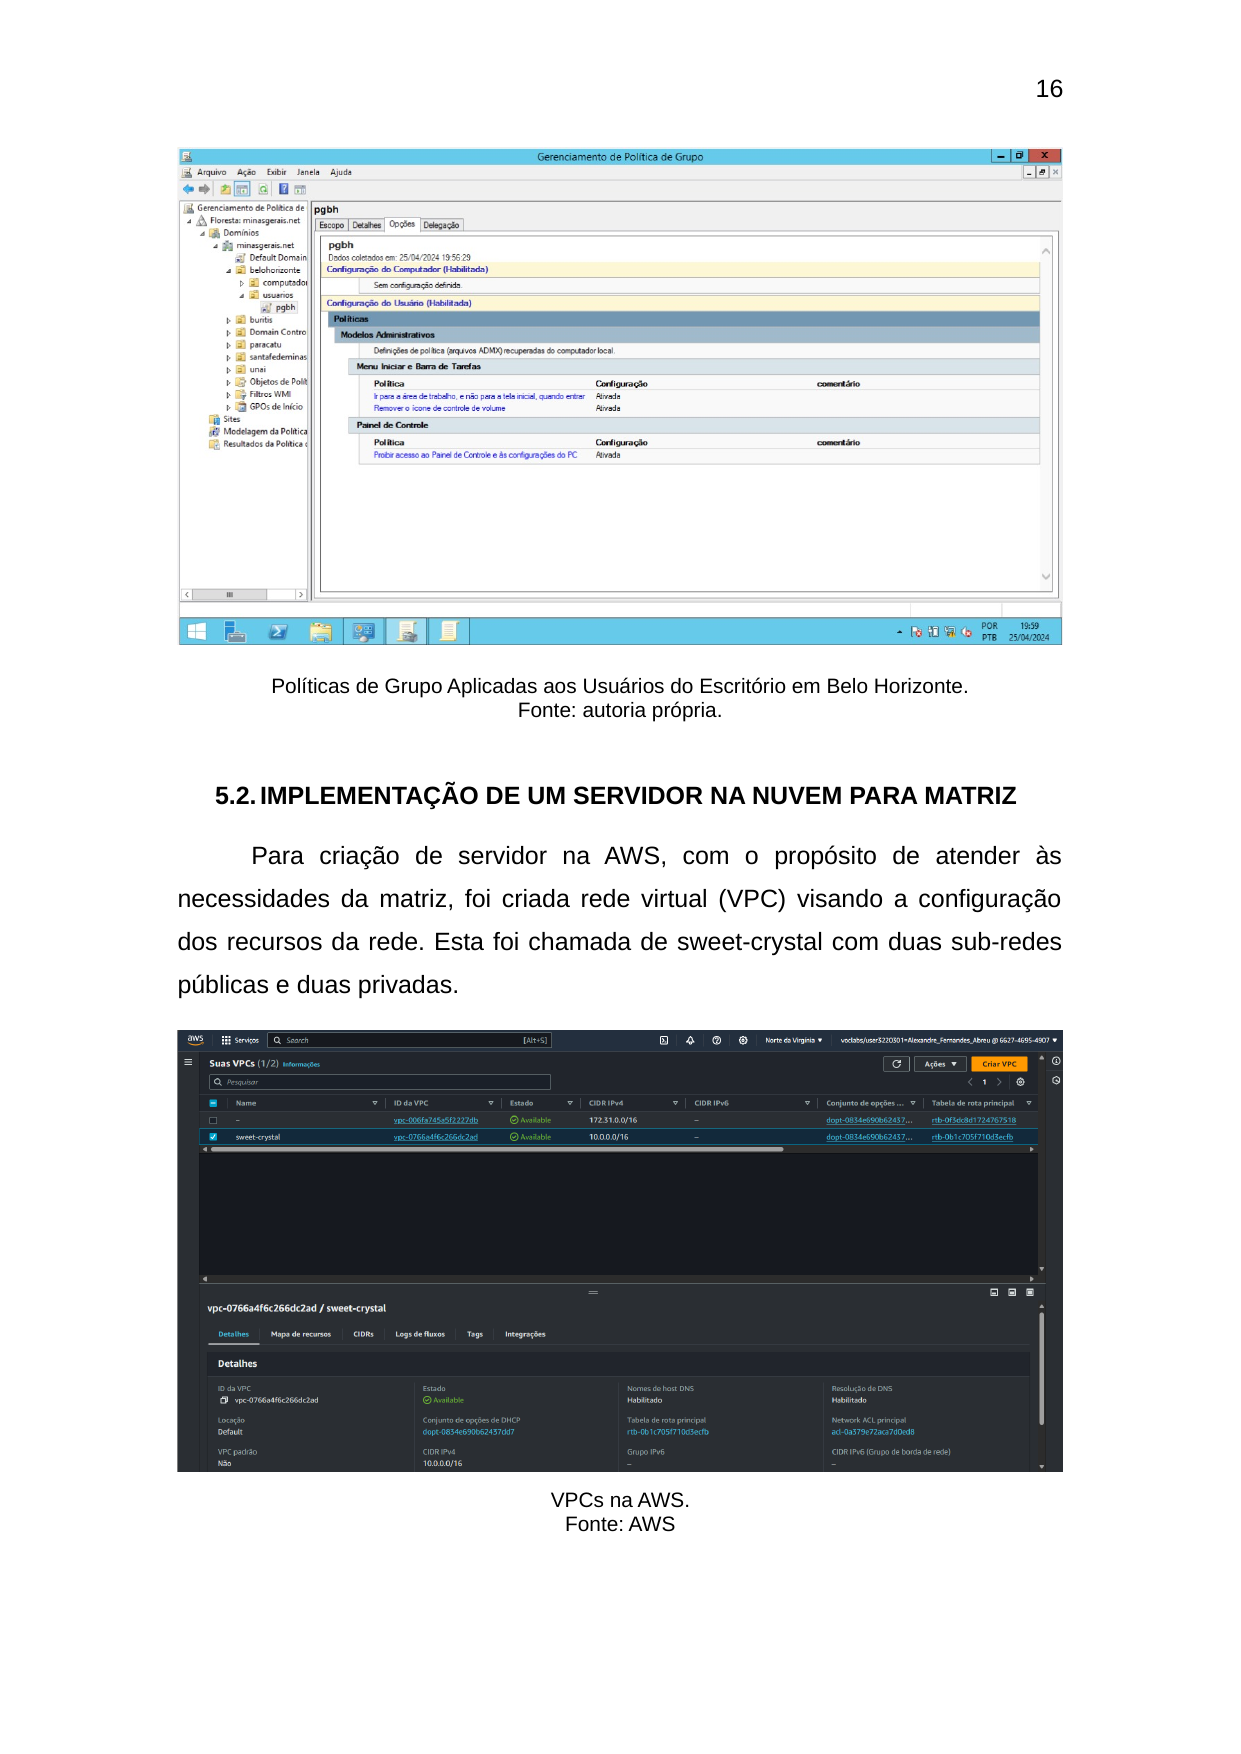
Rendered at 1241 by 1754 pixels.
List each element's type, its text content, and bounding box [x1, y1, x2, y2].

text Fonte: autoria própria. [177, 697, 1063, 721]
text Políticas de Grupo Aplicadas aos Usuários do Escritório em Belo Horizonte. [177, 673, 1063, 697]
text Fonte: AWS [177, 1512, 1063, 1536]
text VPCs na AWS. [177, 1488, 1063, 1512]
text Para criação de servidor na AWS, com o propósito de atender às necessidades da matriz, foi criada rede virtual (VPC) visando a configuração dos recursos da rede. Esta foi chamada de sweet-crystal com duas sub-redes públicas e duas privadas. [177, 841, 1063, 999]
picture [177, 147, 1063, 645]
list IMPLEMENTAÇÃO DE UM SERVIDOR NA NUVEM PARA MATRIZ [215, 781, 1063, 810]
picture [177, 1030, 1063, 1472]
